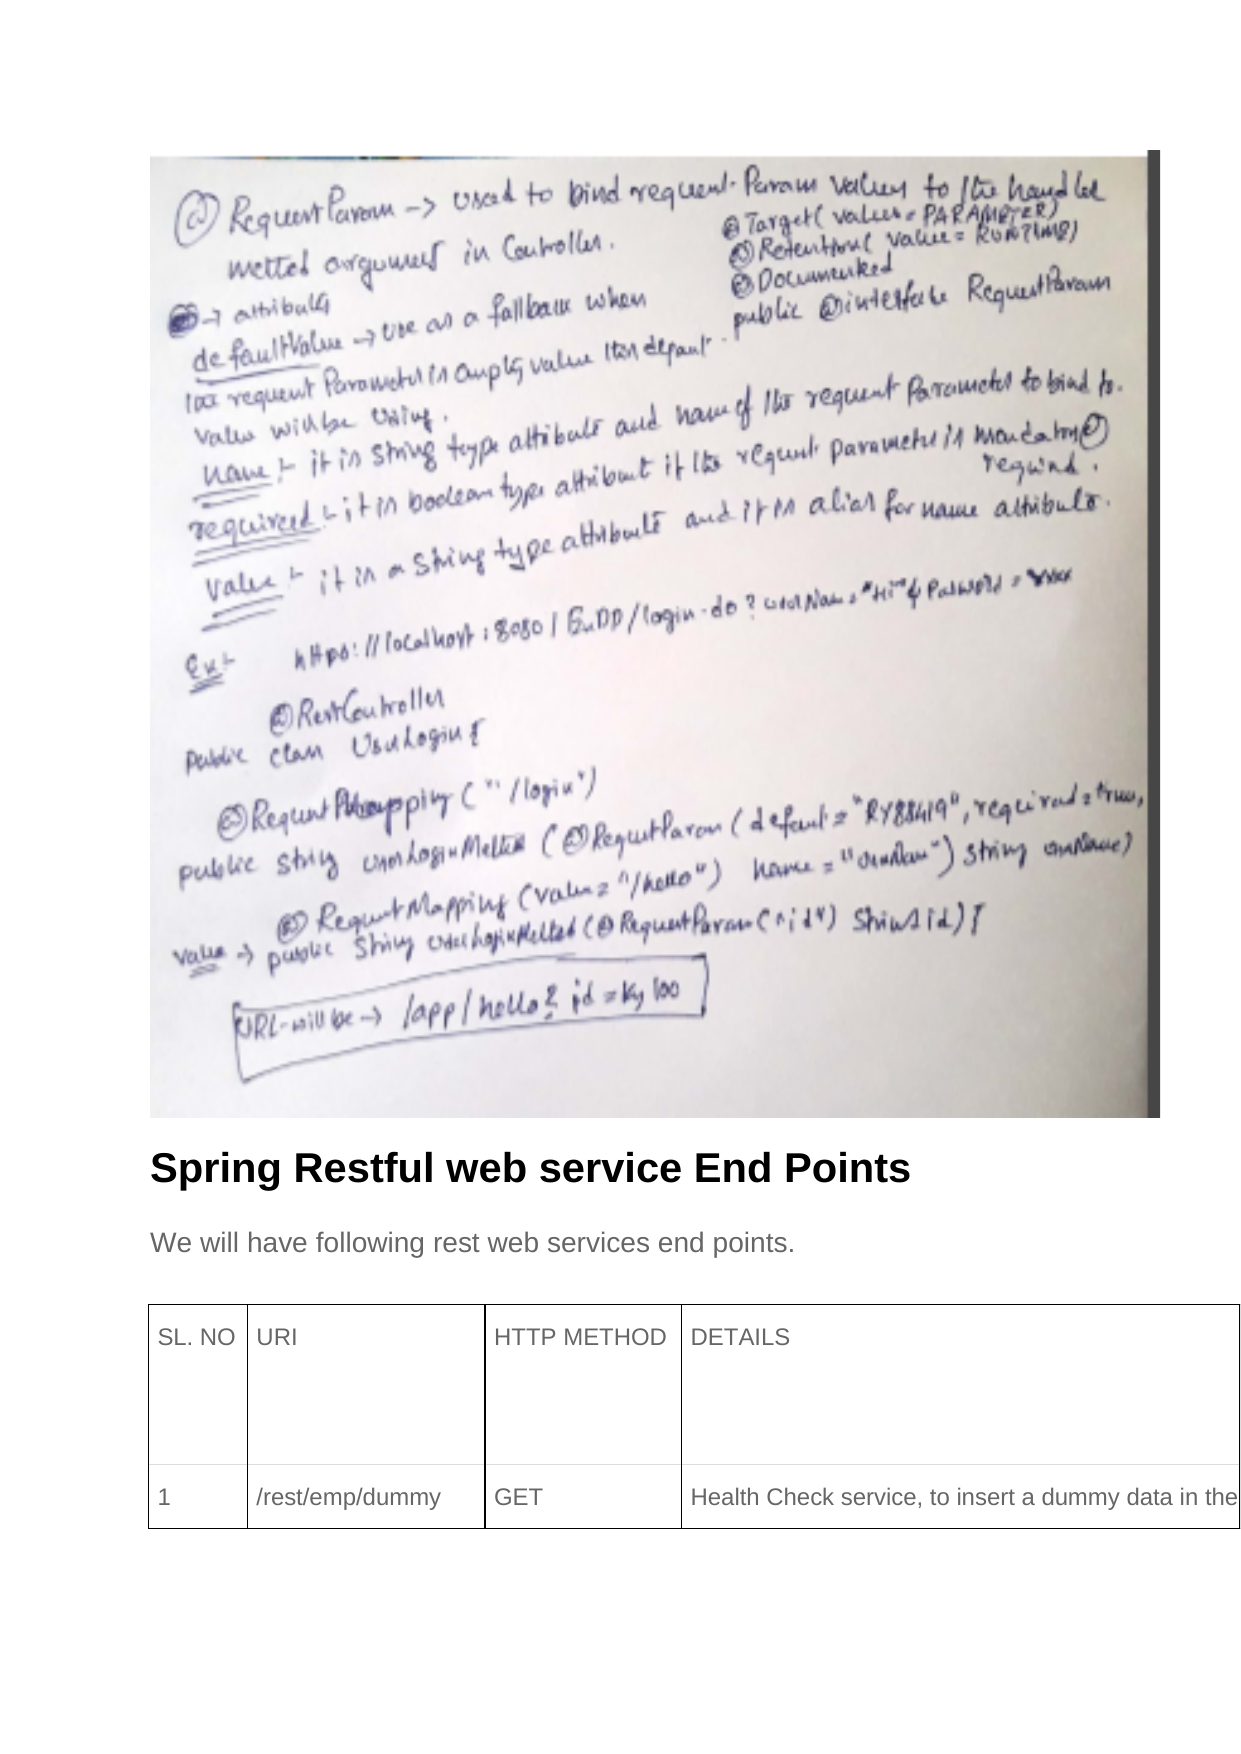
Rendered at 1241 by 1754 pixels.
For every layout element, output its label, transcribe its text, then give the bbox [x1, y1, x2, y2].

table_header DETAILS [682, 1305, 1239, 1464]
table_header SL. NO [149, 1305, 247, 1464]
table_cell 1 [149, 1465, 247, 1528]
table_cell /rest/emp/dummy [248, 1465, 484, 1528]
table_header URI [248, 1305, 484, 1464]
subtitle Spring Restful web service End Points [150, 1143, 1090, 1191]
table_header HTTP METHOD [486, 1305, 681, 1464]
text We will have following rest web services end points. [150, 1226, 1090, 1258]
picture [150, 150, 1161, 1118]
table_cell GET [486, 1465, 681, 1528]
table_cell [682, 1465, 1239, 1528]
